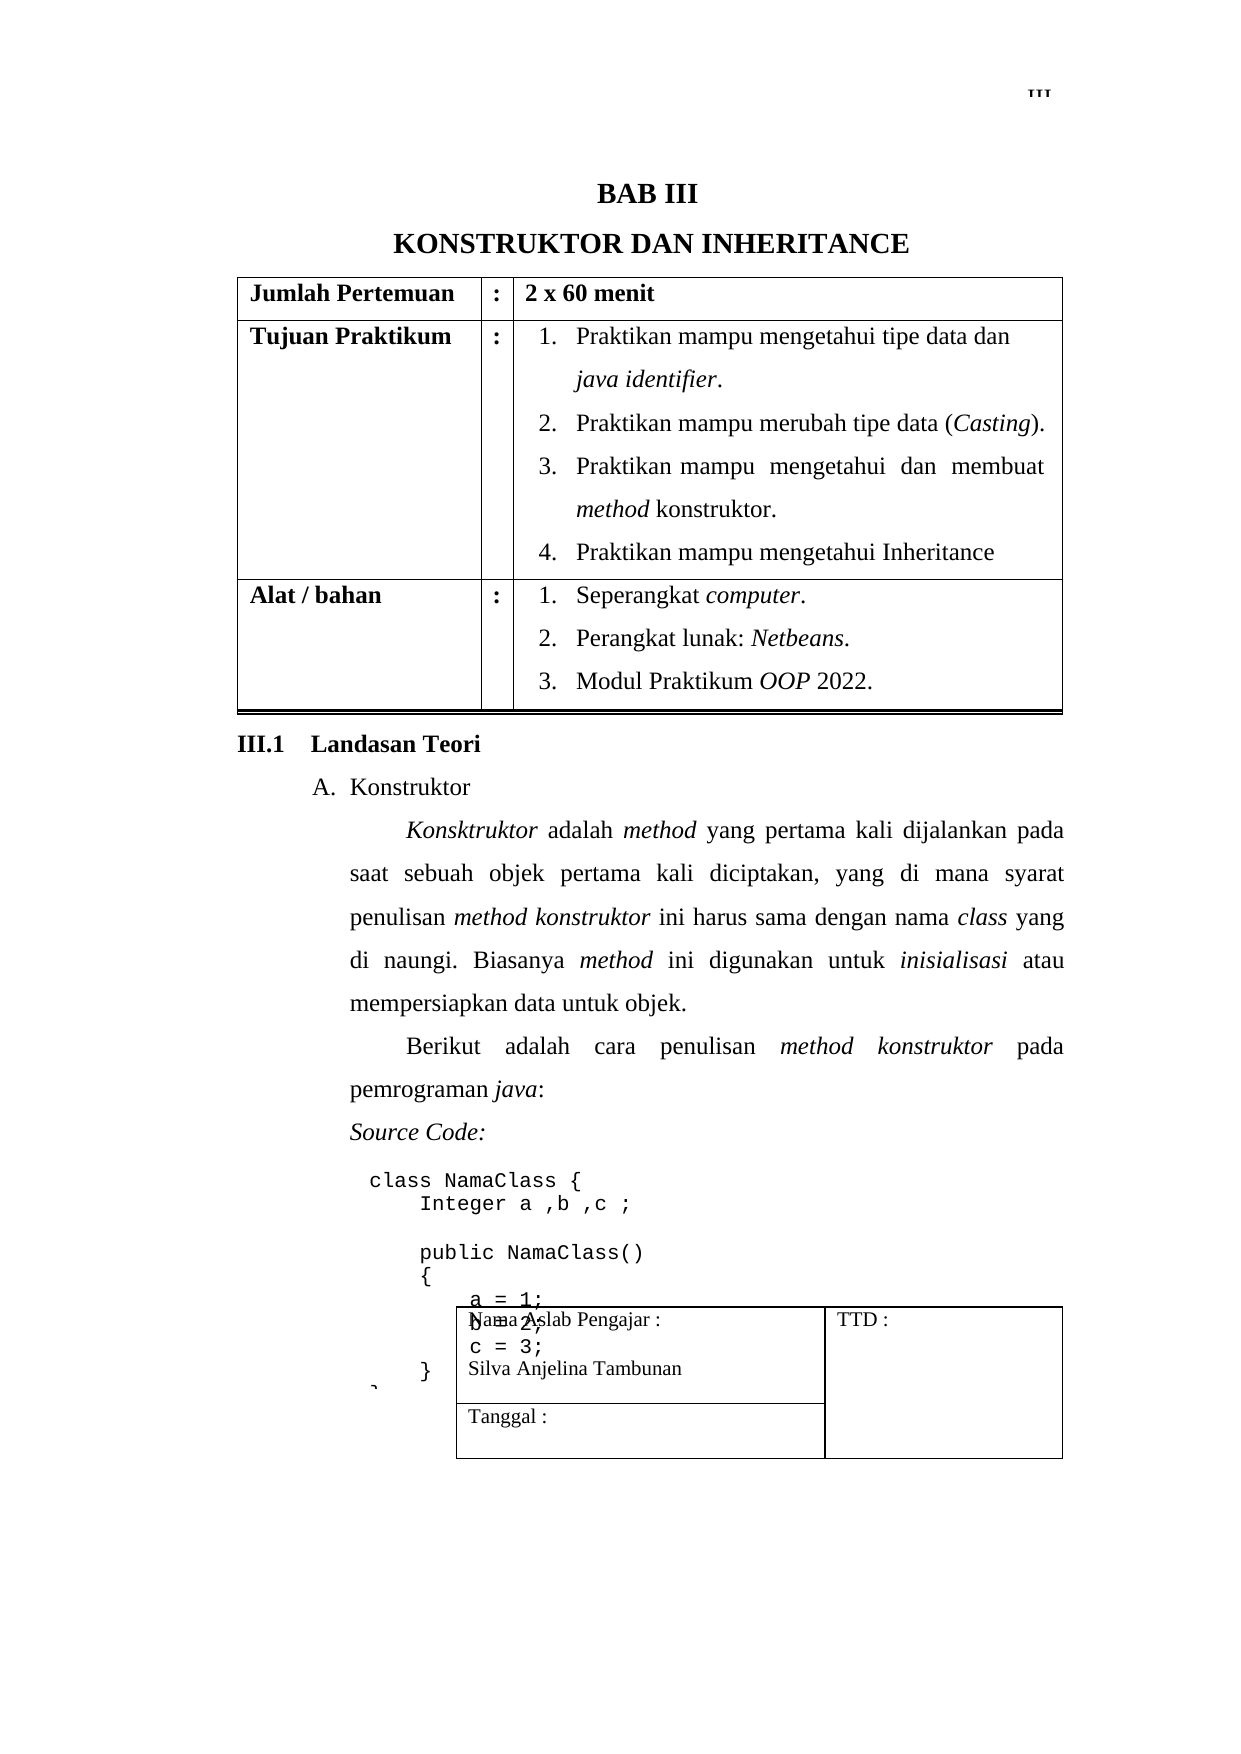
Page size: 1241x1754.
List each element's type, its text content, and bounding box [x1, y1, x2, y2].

table_cell Tujuan Praktikum [238, 321, 481, 579]
table_header 2 x 60 menit [514, 278, 1062, 320]
table_cell Praktikan mampu mengetahui tipe data dan java identifier. Praktikan mampu merubah tipe data (Casting). Praktikan mampu mengetahui dan membuat method konstruktor. Praktikan mampu mengetahui Inheritance [514, 321, 1062, 579]
text Konsktruktor adalah method yang pertama kali dijalankan pada saat sebuah objek pertama kali diciptakan, yang di mana syarat penulisan method konstruktor ini harus sama dengan nama class yang di naungi. Biasanya method ini digunakan untuk inisialisasi atau mempersiapkan data untuk objek. [349, 815, 1064, 1017]
table_cell Alat / bahan [238, 580, 481, 708]
table_cell : [482, 580, 513, 708]
table_header Jumlah Pertemuan [238, 278, 481, 320]
table_cell Seperangkat computer. Perangkat lunak: Netbeans. Modul Praktikum OOP 2022. [514, 580, 1062, 708]
table_header TTD : [826, 1308, 1062, 1458]
table_cell : [482, 321, 513, 579]
table_header Nama Aslab Pengajar : Silva Anjelina Tambunan [457, 1308, 824, 1403]
subtitle Landasan Teori [237, 729, 1088, 758]
text Berikut adalah cara penulisan method konstruktor pada pemrograman java: [349, 1031, 1064, 1103]
text BAB III KONSTRUKTOR DAN INHERITANCE [393, 176, 911, 260]
subtitle Konstruktor [312, 772, 1088, 801]
table_cell Tanggal : [457, 1404, 824, 1458]
subtitle Source Code: [349, 1117, 1088, 1146]
table_header : [482, 278, 513, 320]
